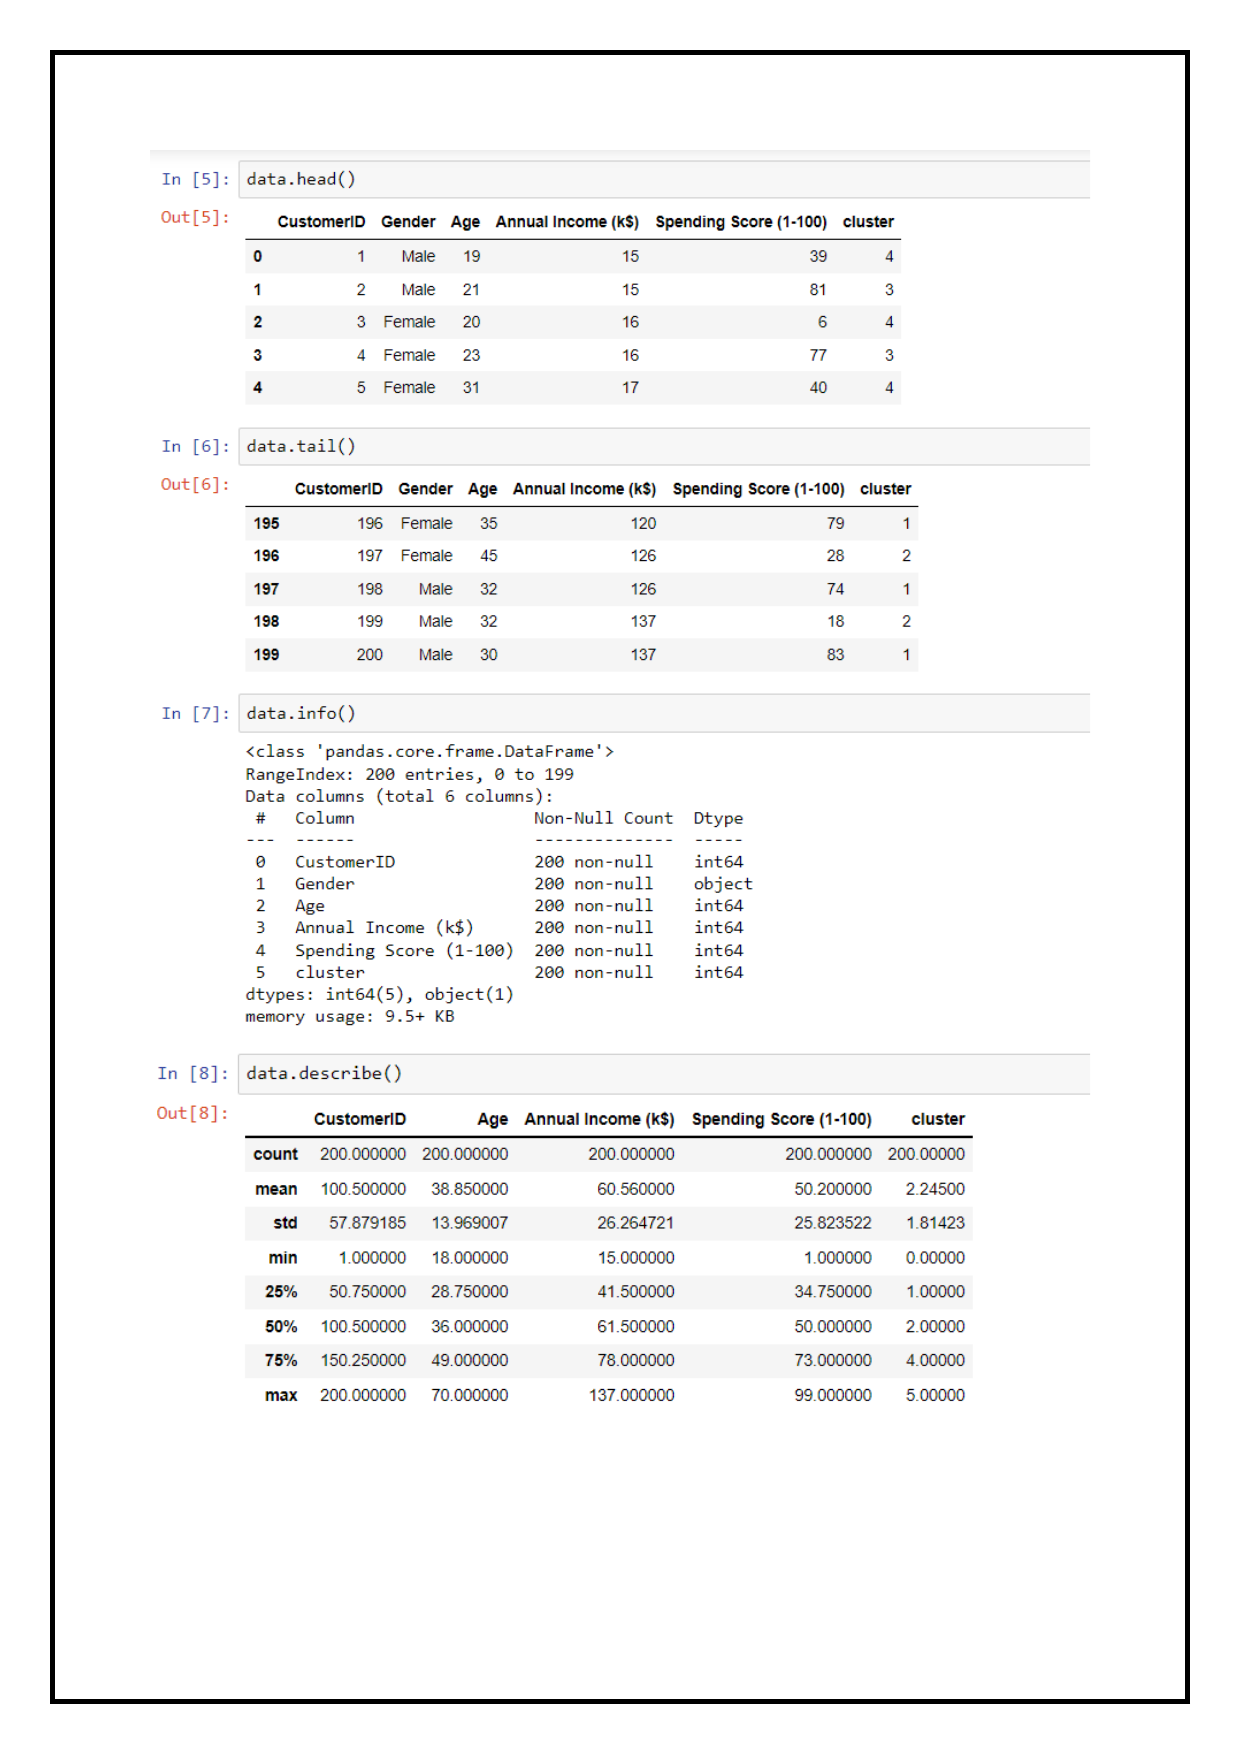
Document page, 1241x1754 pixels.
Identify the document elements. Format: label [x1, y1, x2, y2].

picture [150, 1049, 1091, 1430]
picture [150, 150, 1091, 1031]
